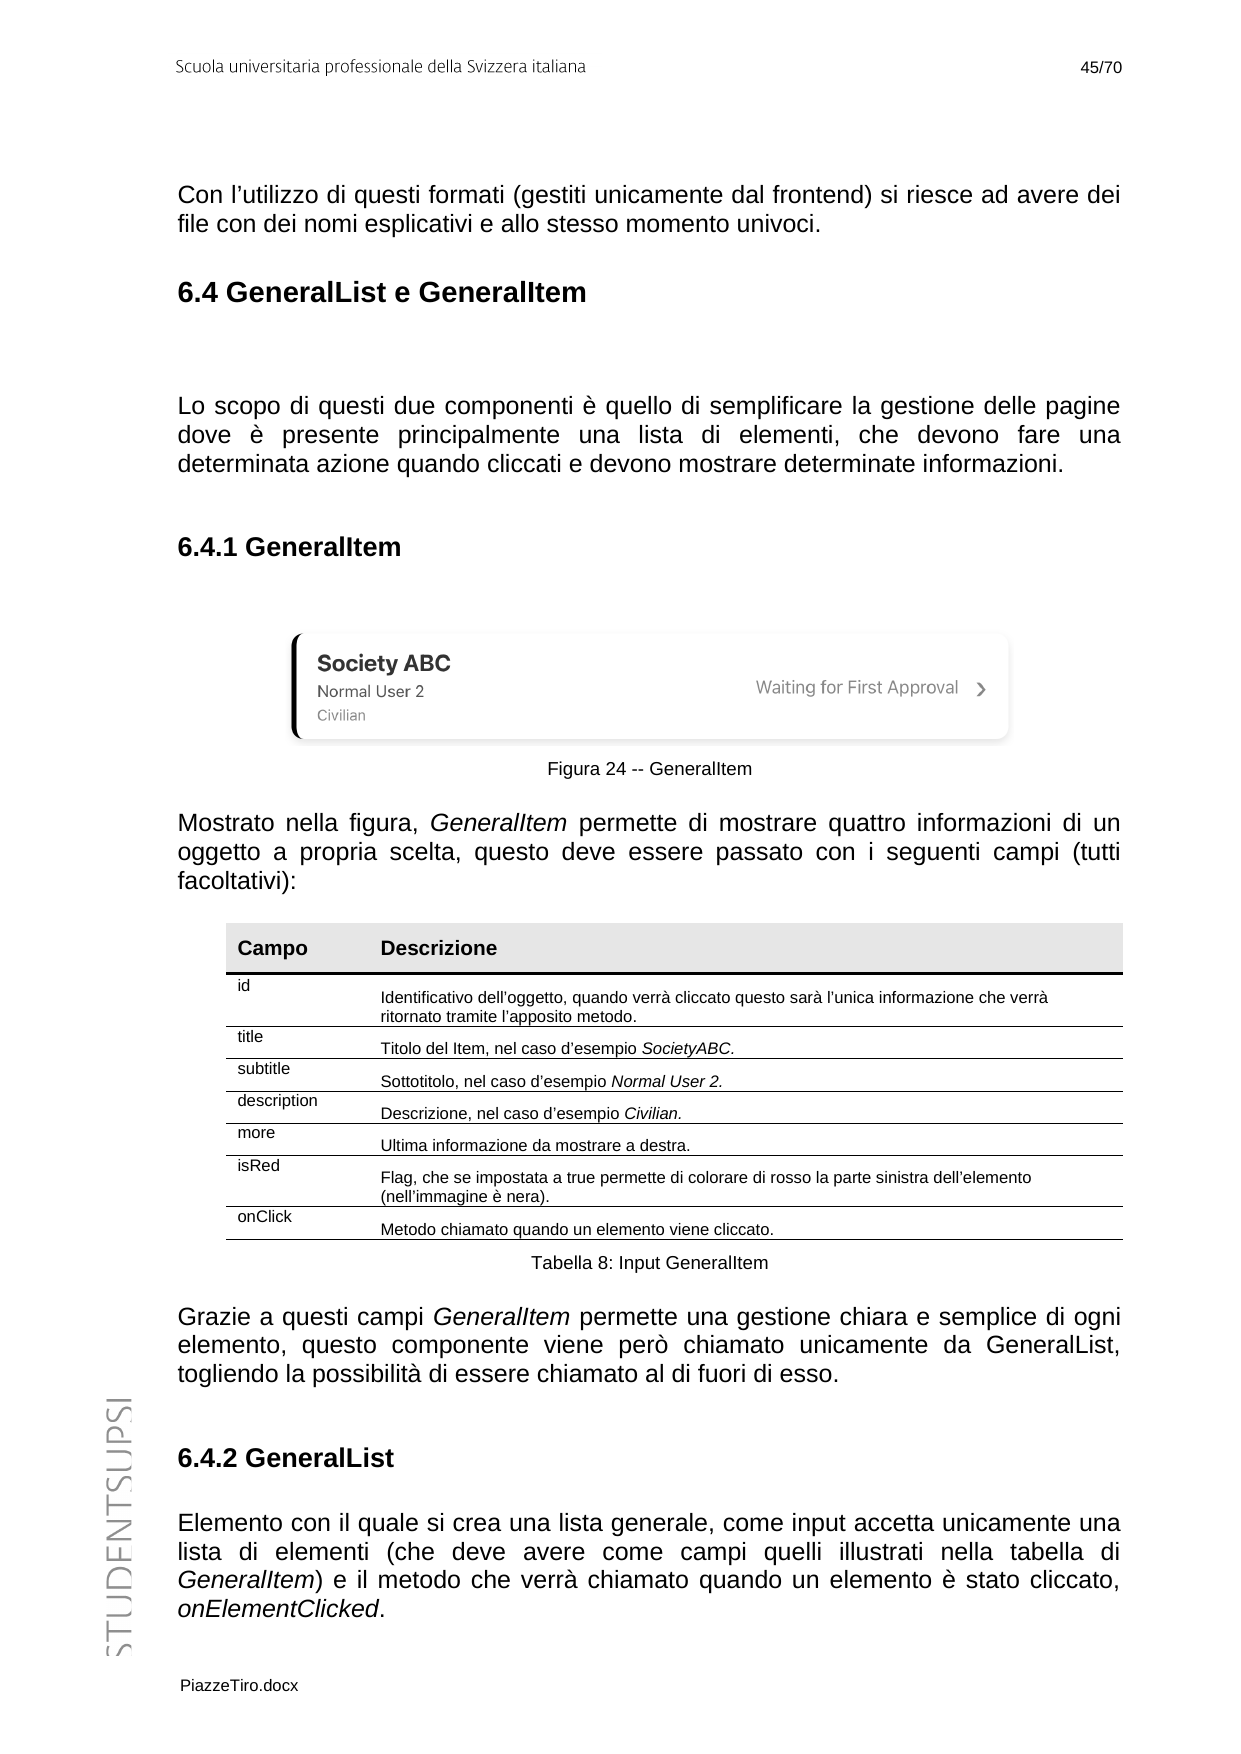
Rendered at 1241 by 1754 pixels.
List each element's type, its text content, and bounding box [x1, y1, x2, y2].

table_cell title [226, 1027, 369, 1058]
table_cell Identificativo dell’oggetto, quando verrà cliccato questo sarà l’unica informazione che verrà ritornato tramite l’apposito metodo. [369, 975, 1123, 1026]
table_cell Sottotitolo, nel caso d’esempio Normal User 2. [369, 1059, 1123, 1091]
table_cell isRed [226, 1156, 369, 1206]
table_cell id [226, 975, 369, 1026]
text Elemento con il quale si crea una lista generale, come input accetta unicamente una lista di elementi (che deve avere come campi quelli illustrati nella tabella di GeneralItem) e il metodo che verrà chiamato quando un elemento è stato cliccato, onElementClicked. [177, 1508, 1122, 1623]
picture [106, 1399, 132, 1657]
table_cell description [226, 1092, 369, 1123]
table_cell onClick [226, 1207, 369, 1238]
table_header Descrizione [369, 923, 1123, 972]
subtitle 6.4.1 GeneralItem [177, 531, 1122, 562]
table_cell Metodo chiamato quando un elemento viene cliccato. [369, 1207, 1123, 1238]
text Mostrato nella figura, GeneralItem permette di mostrare quattro informazioni di un oggetto a propria scelta, questo deve essere passato con i seguenti campi (tutti facoltativi): [177, 808, 1122, 894]
subtitle 6.4.2 GeneralList [177, 1442, 1122, 1473]
picture [168, 53, 602, 80]
text Lo scopo di questi due componenti è quello di semplificare la gestione delle pagine dove è presente principalmente una lista di elementi, che devono fare una determinata azione quando cliccati e devono mostrare determinate informazioni. [177, 391, 1122, 477]
text Figura 24 -- GeneralItem [177, 758, 1122, 779]
text Tabella 8: Input GeneralItem [177, 1251, 1122, 1273]
text Con l’utilizzo di questi formati (gestiti unicamente dal frontend) si riesce ad avere dei file con dei nomi esplicativi e allo stesso momento univoci. [177, 180, 1122, 238]
picture [285, 626, 1014, 746]
table_cell subtitle [226, 1059, 369, 1091]
table_cell Titolo del Item, nel caso d’esempio SocietyABC. [369, 1027, 1123, 1058]
table_cell Descrizione, nel caso d’esempio Civilian. [369, 1092, 1123, 1123]
table_header Campo [226, 923, 369, 972]
subtitle 6.4 GeneralList e GeneralItem [177, 275, 1122, 309]
table_cell more [226, 1124, 369, 1155]
table_cell Ultima informazione da mostrare a destra. [369, 1124, 1123, 1155]
table_cell Flag, che se impostata a true permette di colorare di rosso la parte sinistra dell’elemento (nell’immagine è nera). [369, 1156, 1123, 1206]
text Grazie a questi campi GeneralItem permette una gestione chiara e semplice di ogni elemento, questo componente viene però chiamato unicamente da GeneralList, togliendo la possibilità di essere chiamato al di fuori di esso. [177, 1302, 1122, 1388]
